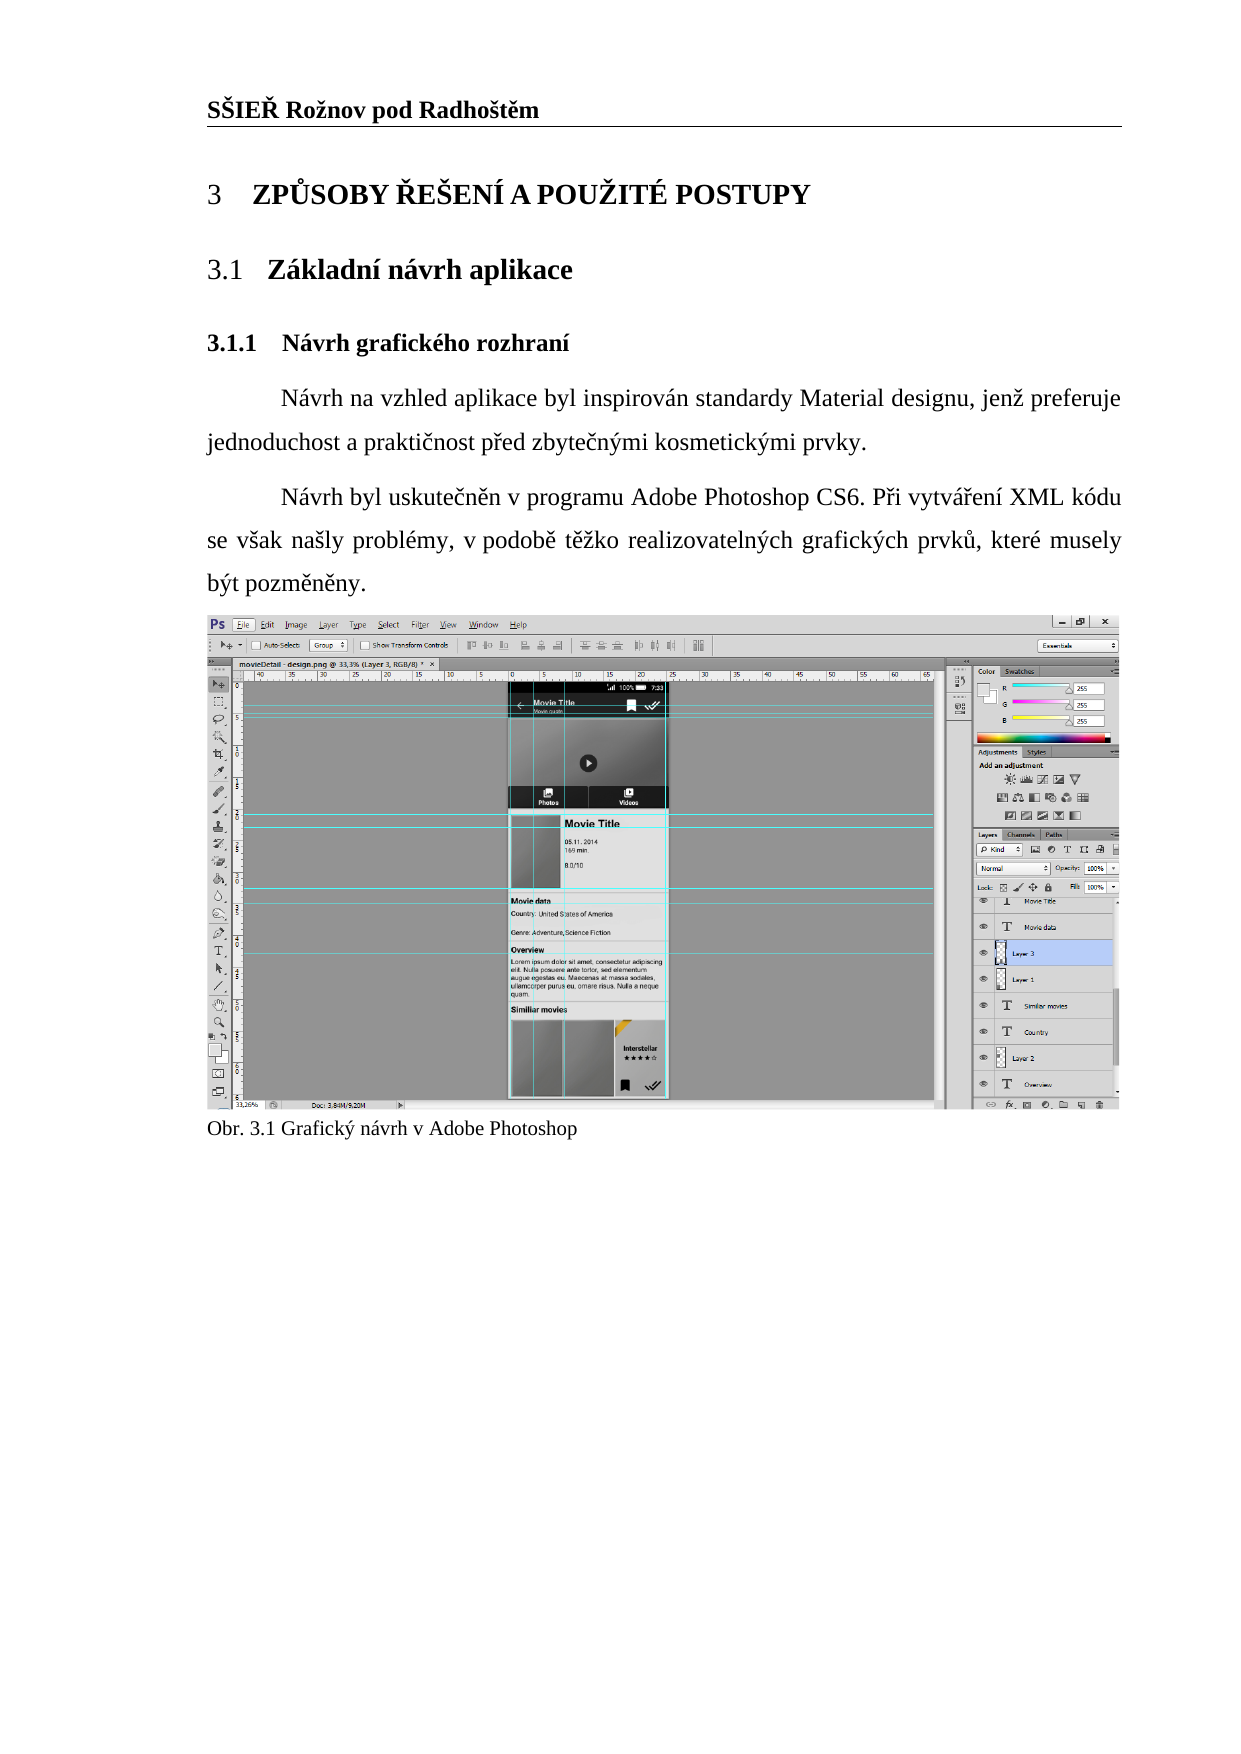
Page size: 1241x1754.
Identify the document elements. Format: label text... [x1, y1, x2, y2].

subtitle Základní návrh aplikace [207, 252, 1122, 286]
text Návrh byl uskutečněn v programu Adobe Photoshop CS6. Při vytváření XML kódu se však našly problémy, v podobě těžko realizovatelných grafických prvků, které musely být pozměněny. [207, 482, 1122, 597]
text Návrh na vzhled aplikace byl inspirován standardy Material designu, jenž preferuje jednoduchost a praktičnost před zbytečnými kosmetickými prvky. [207, 383, 1122, 455]
picture [206, 615, 1119, 1109]
subtitle Návrh grafického rozhraní [207, 328, 1122, 357]
subtitle Způsoby řešení a použité postupy [207, 177, 1122, 211]
